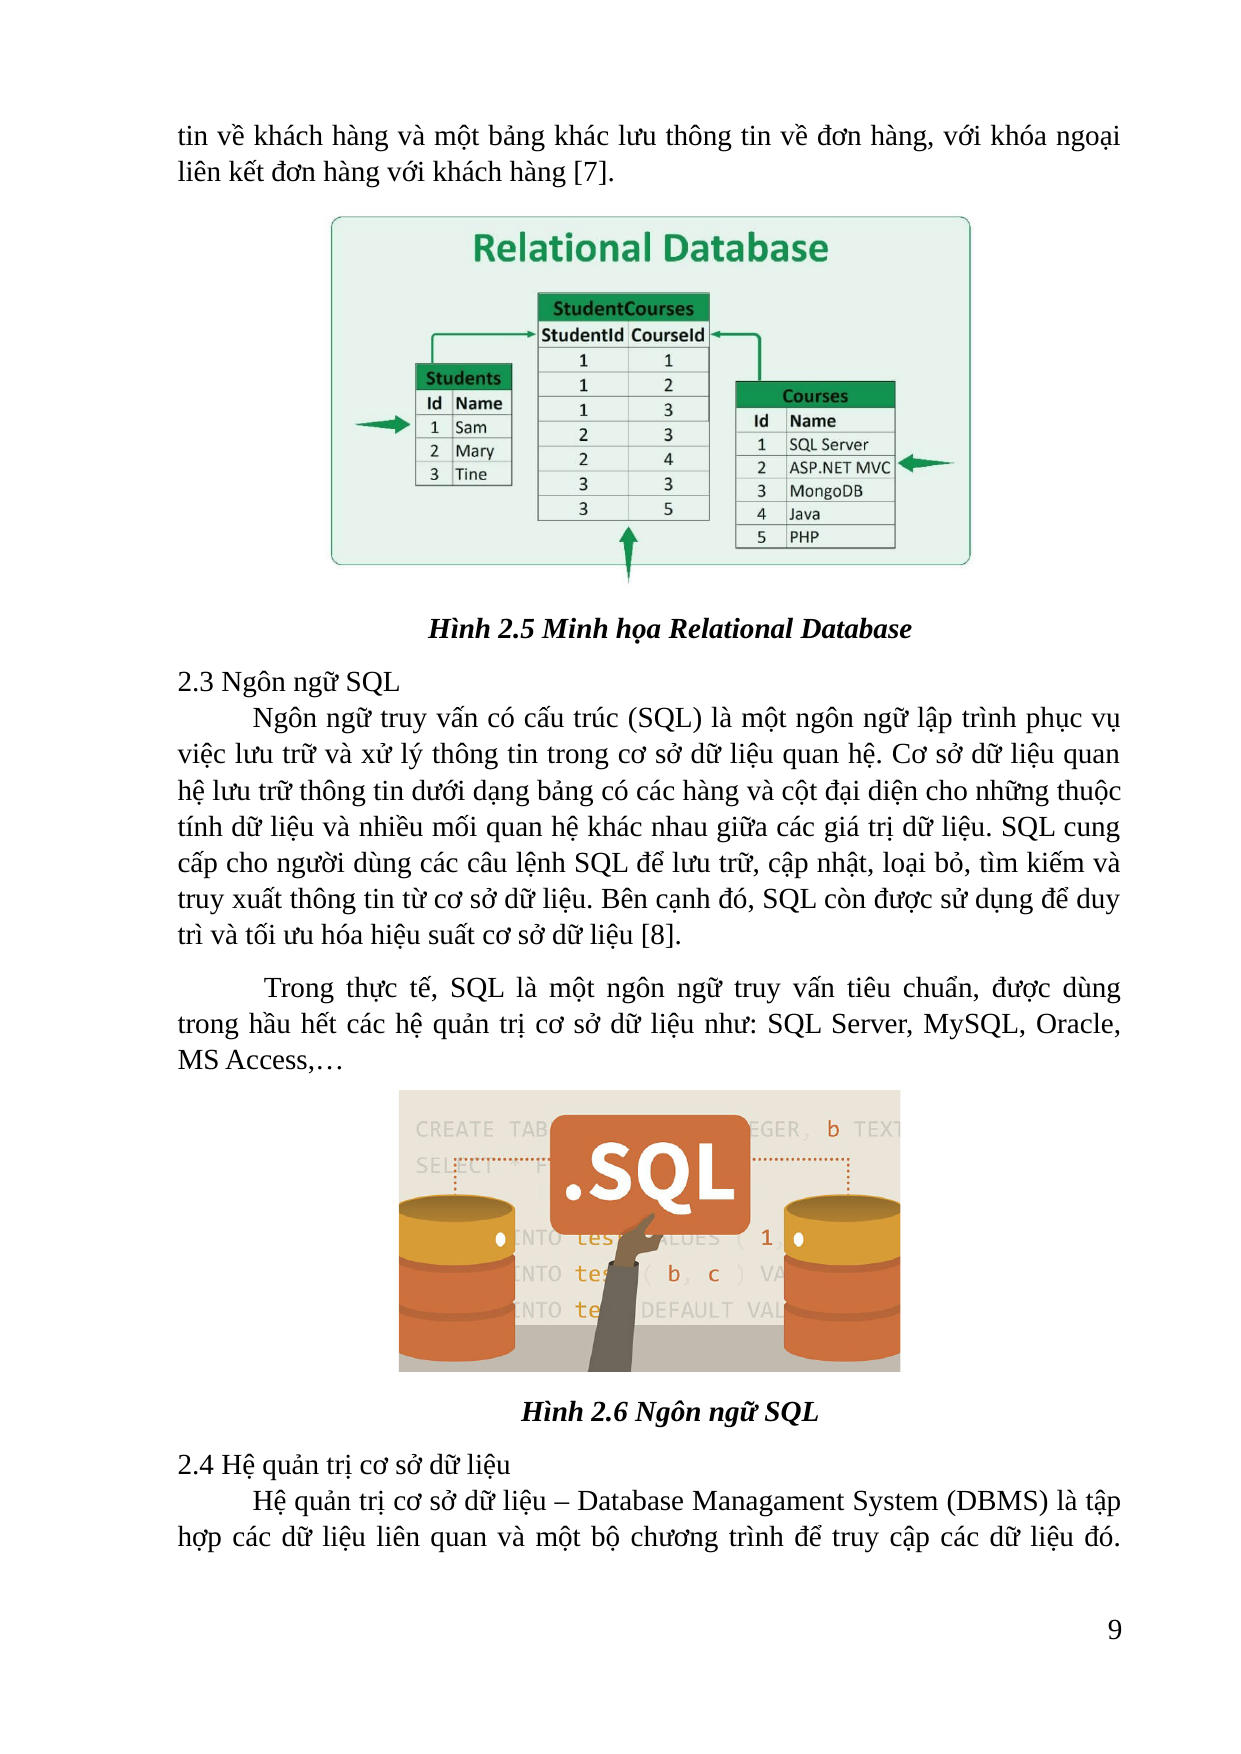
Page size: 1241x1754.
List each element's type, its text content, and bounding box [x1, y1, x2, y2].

subtitle 2.3 Ngôn ngữ SQL [177, 664, 1122, 698]
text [177, 1483, 1122, 1553]
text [177, 118, 1122, 188]
picture [322, 206, 978, 590]
text Ngôn ngữ truy vấn có cấu trúc (SQL) là một ngôn ngữ lập trình phục vụ việc lưu trữ và xử lý thông tin trong cơ sở dữ liệu quan hệ. Cơ sở dữ liệu quan hệ lưu trữ thông tin dưới dạng bảng có các hàng và cột đại diện cho những thuộc tính dữ liệu và nhiều mối quan hệ khác nhau giữa các giá trị dữ liệu. SQL cung cấp cho người dùng các câu lệnh SQL để lưu trữ, cập nhật, loại bỏ, tìm kiếm và truy xuất thông tin từ cơ sở dữ liệu. Bên cạnh đó, SQL còn được sử dụng để duy trì và tối ưu hóa hiệu suất cơ sở dữ liệu [8]. [177, 701, 1122, 951]
text Trong thực tế, SQL là một ngôn ngữ truy vấn tiêu chuẩn, được dùng trong hầu hết các hệ quản trị cơ sở dữ liệu như: SQL Server, MySQL, Oracle, MS Access,… [177, 970, 1122, 1076]
picture [398, 1090, 901, 1372]
subtitle 2.4 Hệ quản trị cơ sở dữ liệu [177, 1447, 1122, 1480]
